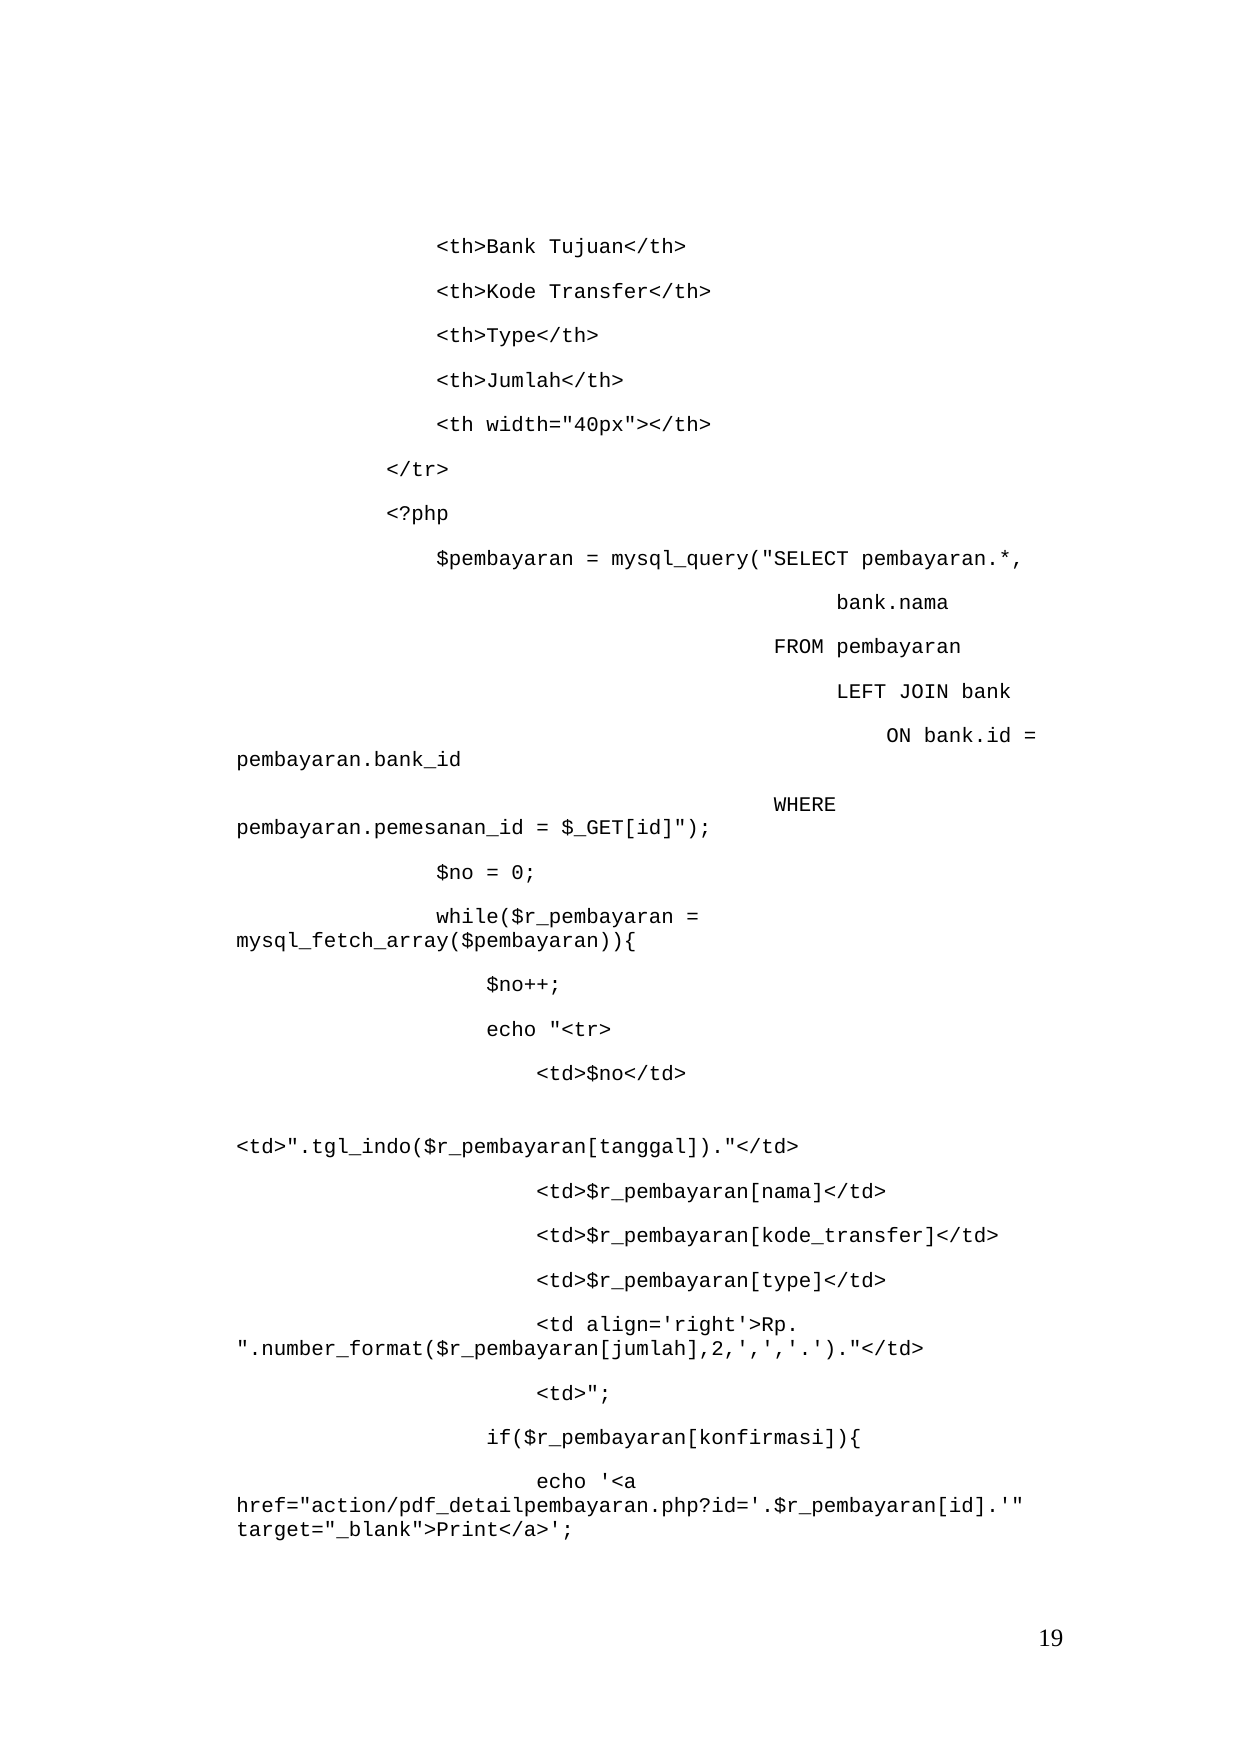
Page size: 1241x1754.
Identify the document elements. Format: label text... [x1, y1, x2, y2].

text <?php [236, 503, 1063, 527]
text <td>".tgl_indo($r_pembayaran[tanggal])."</td> [236, 1108, 1063, 1160]
text echo "<tr> [236, 1019, 1063, 1042]
text $pembayaran = mysql_query("SELECT pembayaran.*, [236, 548, 1063, 571]
text while($r_pembayaran = mysql_fetch_array($pembayaran)){ [236, 906, 1063, 953]
text bank.nama [236, 592, 1063, 616]
text <th>Kode Transfer</th> [236, 281, 1063, 304]
text echo '<a href="action/pdf_detailpembayaran.php?id='.$r_pembayaran[id].'" target="_blank">Print</a>'; [236, 1472, 1063, 1542]
text <td>$r_pembayaran[type]</td> [236, 1270, 1063, 1294]
text </tr> [236, 459, 1063, 482]
text $no++; [236, 974, 1063, 998]
text <td align='right'>Rp. ".number_format($r_pembayaran[jumlah],2,',','.')."</td> [236, 1314, 1063, 1362]
text if($r_pembayaran[konfirmasi]){ [236, 1427, 1063, 1451]
text ON bank.id = pembayaran.bank_id [236, 726, 1063, 773]
text WHERE pembayaran.pemesanan_id = $_GET[id]"); [236, 794, 1063, 841]
text <th>Jumlah</th> [236, 370, 1063, 393]
text <th>Type</th> [236, 325, 1063, 349]
text <td>$r_pembayaran[nama]</td> [236, 1181, 1063, 1205]
text <th>Bank Tujuan</th> [236, 236, 1063, 260]
text $no = 0; [236, 862, 1063, 885]
text <td>$no</td> [236, 1063, 1063, 1087]
text <th width="40px"></th> [236, 414, 1063, 438]
text <td>"; [236, 1383, 1063, 1406]
text <td>$r_pembayaran[kode_transfer]</td> [236, 1226, 1063, 1249]
text FROM pembayaran [236, 637, 1063, 660]
text LEFT JOIN bank [236, 681, 1063, 705]
